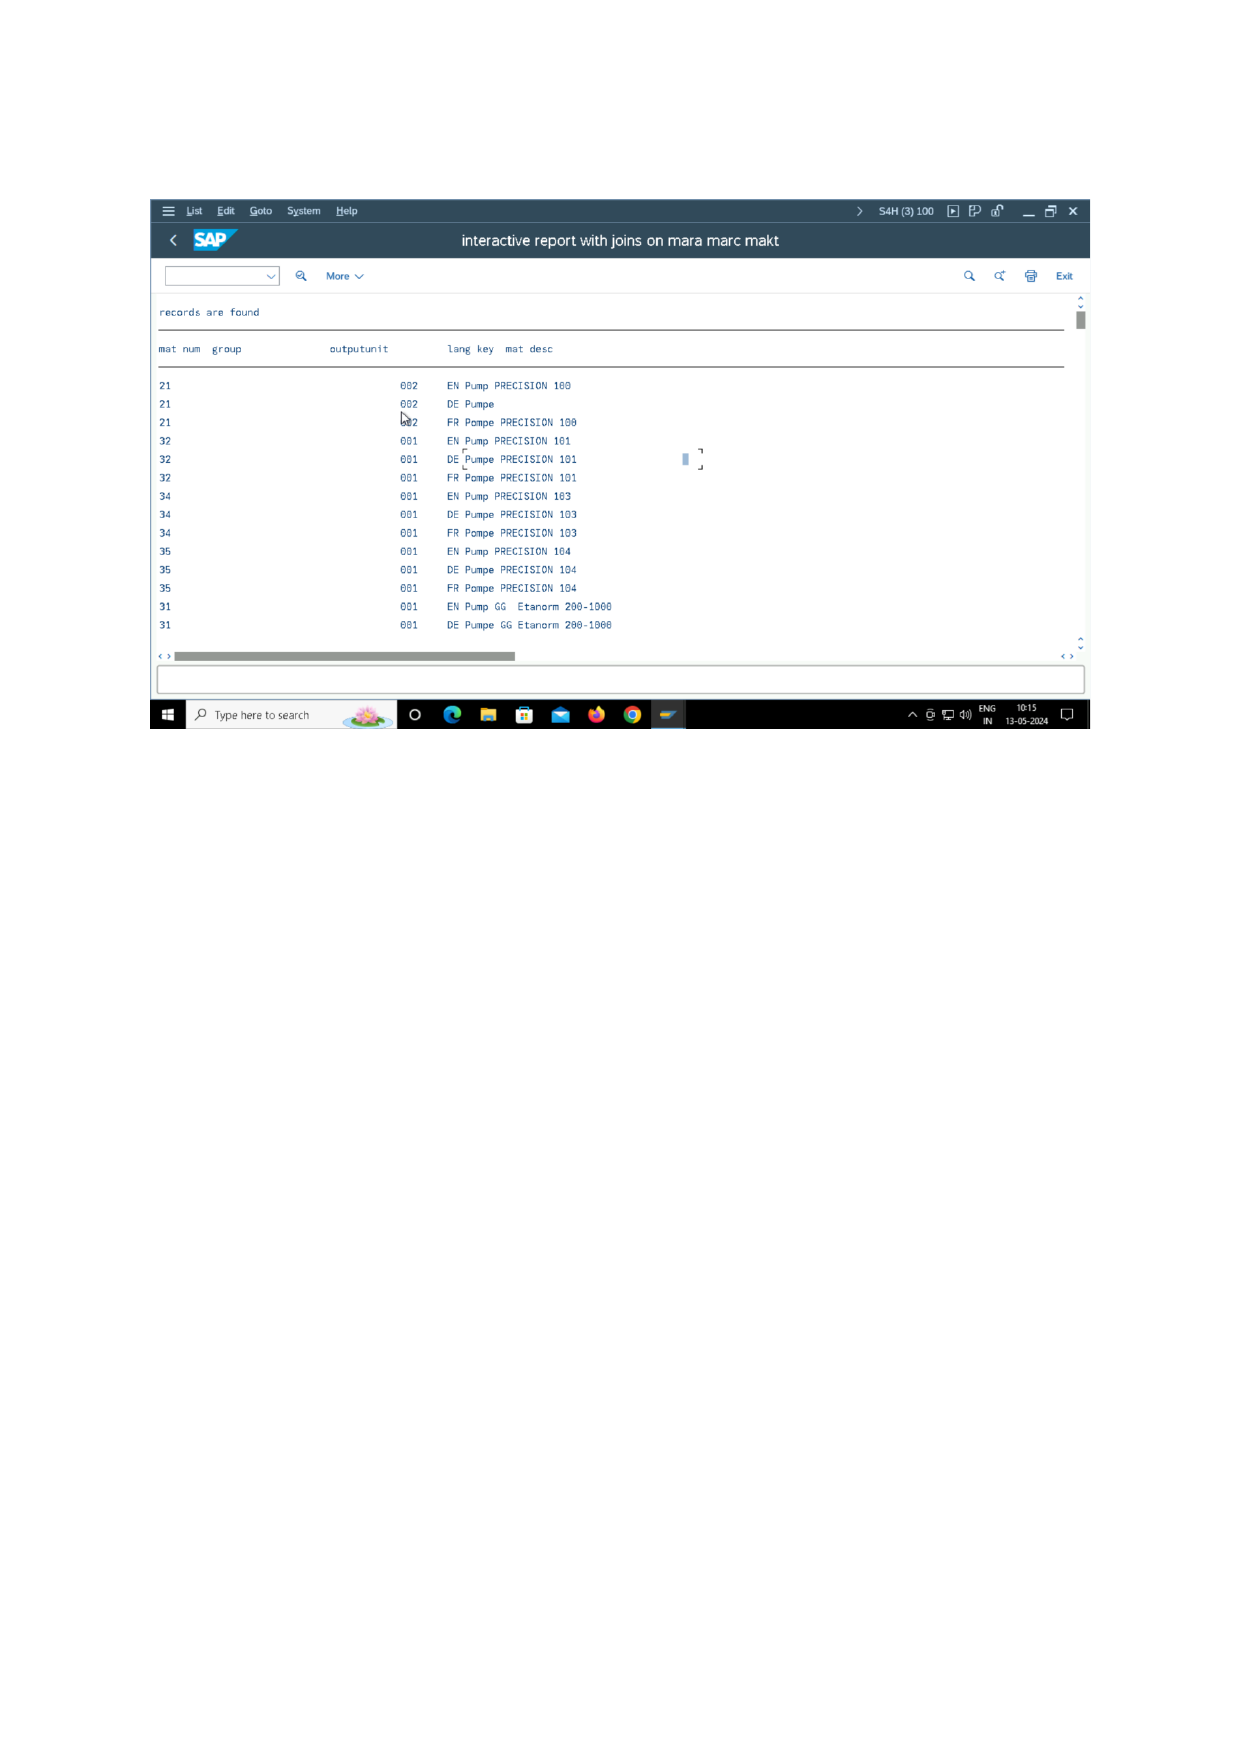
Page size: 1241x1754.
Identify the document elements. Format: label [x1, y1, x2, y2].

picture [150, 199, 1091, 729]
